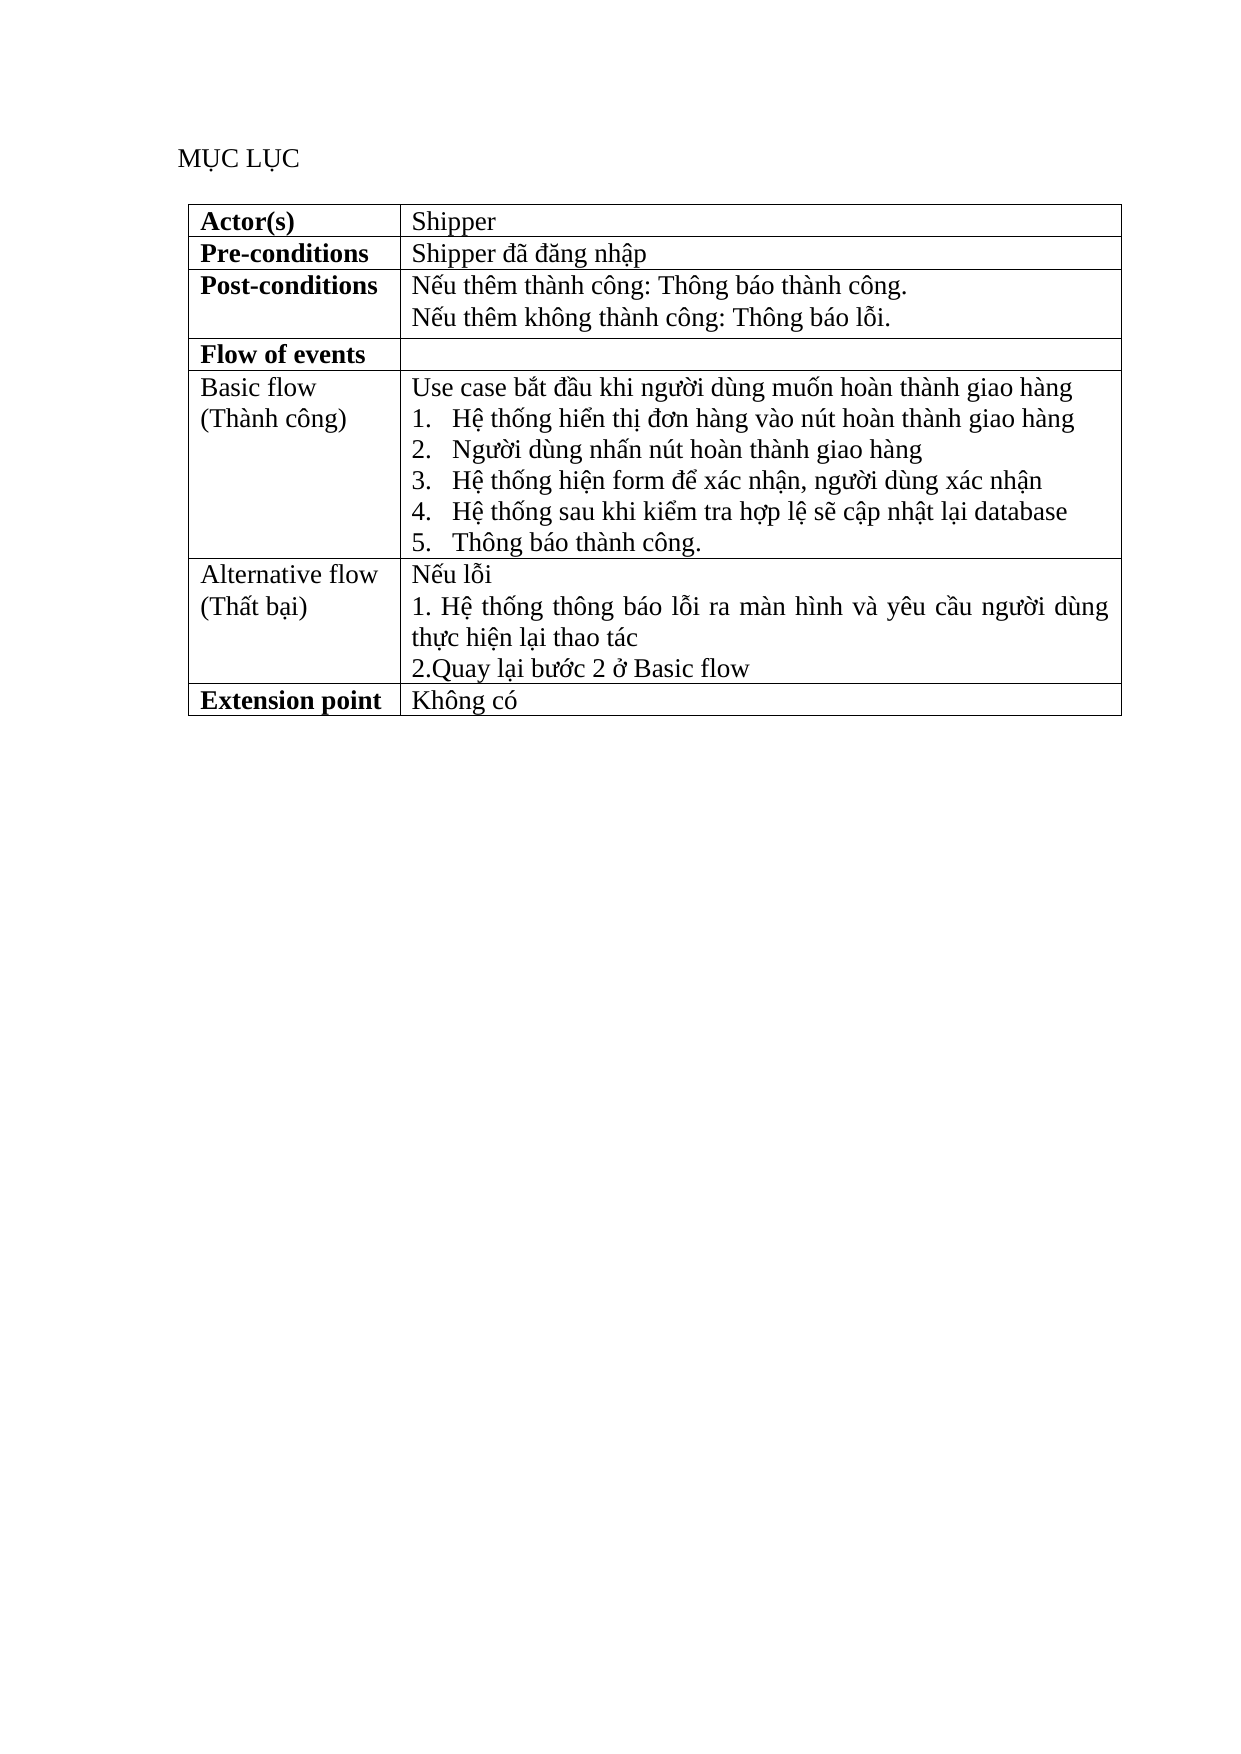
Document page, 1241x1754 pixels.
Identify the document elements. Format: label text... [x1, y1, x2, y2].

table_cell Flow of events [189, 339, 400, 369]
table_cell Pre-conditions [189, 237, 400, 268]
table_cell Post-conditions [189, 270, 400, 337]
table_cell Alternative flow (Thất bại) [189, 559, 400, 683]
table_cell Không có [401, 684, 1121, 715]
table_cell Nếu thêm thành công: Thông báo thành công. Nếu thêm không thành công: Thông báo lỗi. [401, 270, 1121, 337]
table_cell Basic flow (Thành công) [189, 371, 400, 557]
table_cell Shipper đã đăng nhập [401, 237, 1121, 268]
table_cell Shipper [401, 205, 1121, 236]
table_cell [401, 339, 1121, 369]
table_cell Nếu lỗi 1. Hệ thống thông báo lỗi ra màn hình và yêu cầu người dùng thực hiện lại thao tác 2.Quay lại bước 2 ở Basic flow [401, 559, 1121, 683]
table_cell Use case bắt đầu khi người dùng muốn hoàn thành giao hàng 1. Hệ thống hiển thị đơn hàng vào nút hoàn thành giao hàng 2. Người dùng nhấn nút hoàn thành giao hàng 3. Hệ thống hiện form để xác nhận, người dùng xác nhận 4. Hệ thống sau khi kiểm tra hợp lệ sẽ cập nhật lại database 5. Thông báo thành công. [401, 371, 1121, 557]
table_cell Actor(s) [189, 205, 400, 236]
table_cell Extension point [189, 684, 400, 715]
